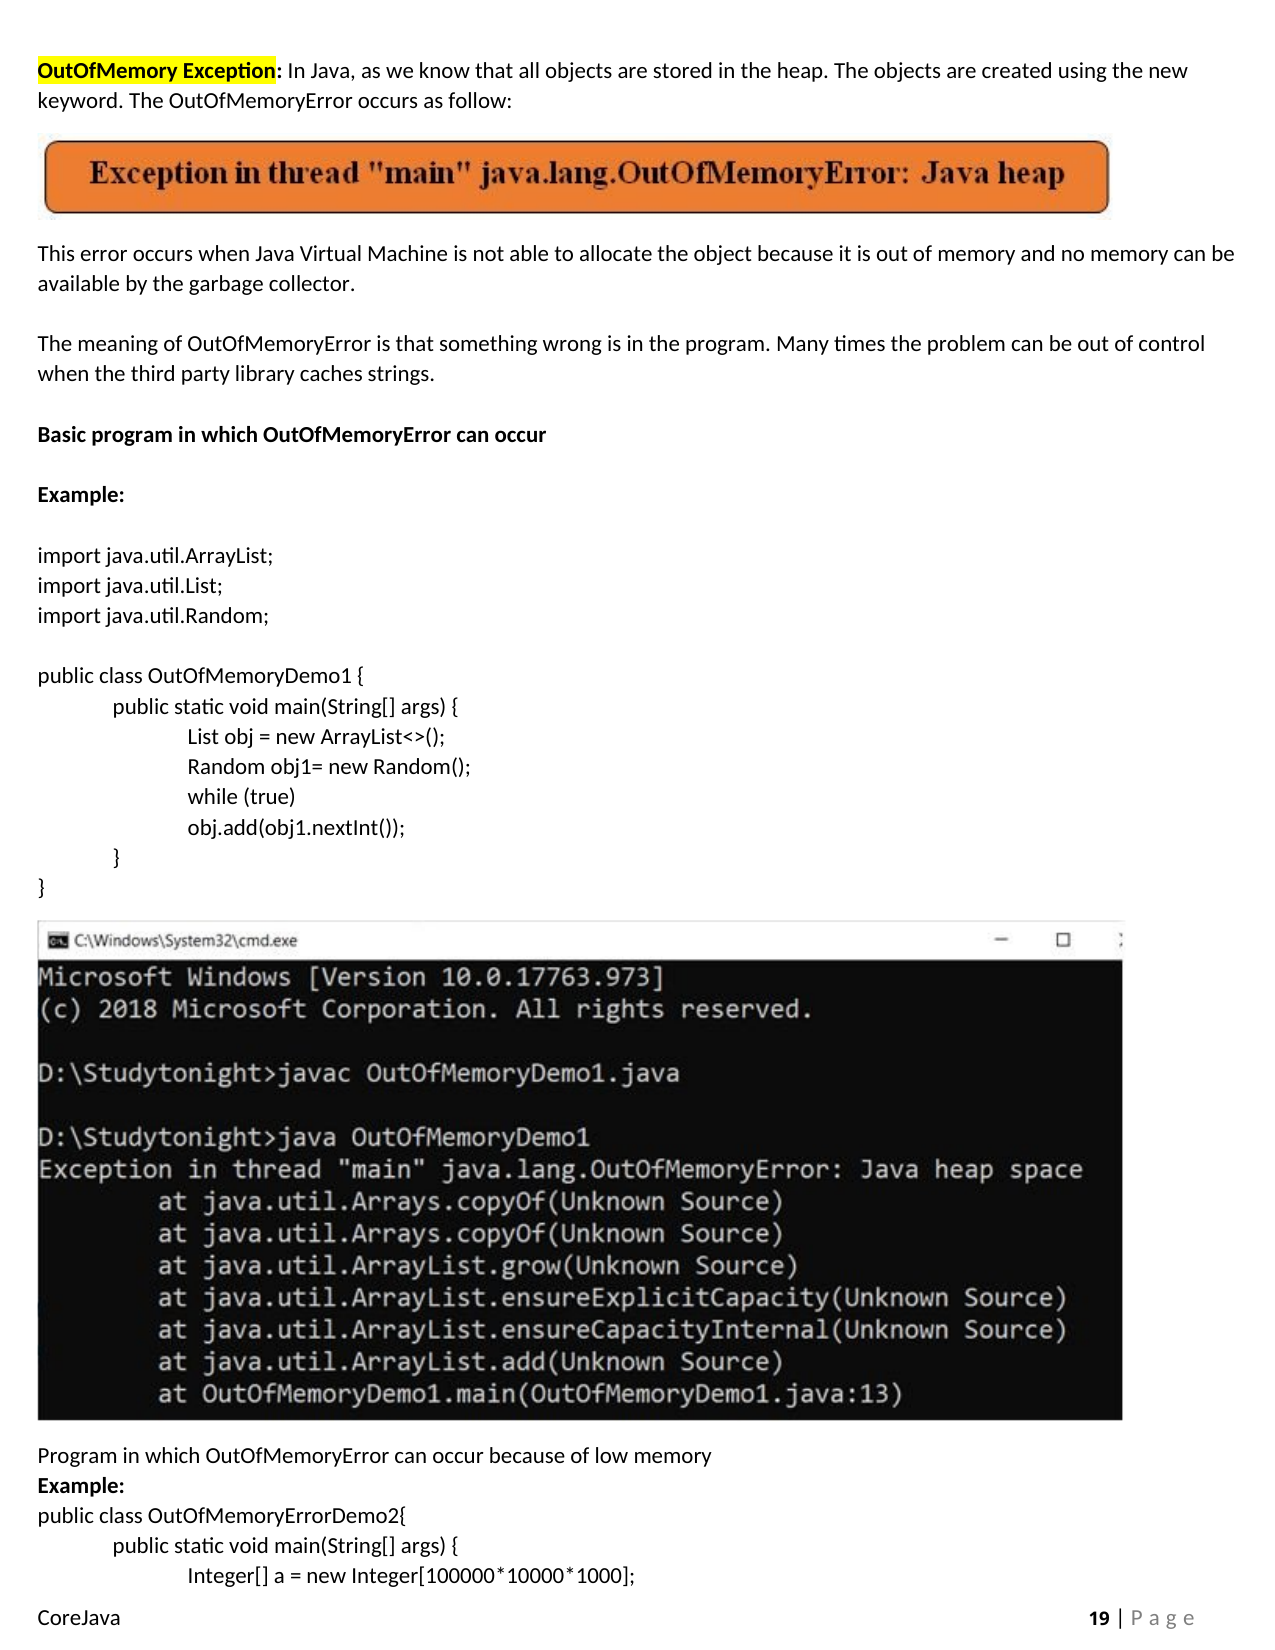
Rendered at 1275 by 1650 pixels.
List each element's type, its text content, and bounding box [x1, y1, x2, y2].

picture [37, 920, 1132, 1422]
text OutOfMemory Exception: In Java, as we know that all objects are stored in the heap. The objects are created using the new keyword. The OutOfMemoryError occurs as follow: [37, 56, 1237, 114]
picture [37, 133, 1116, 220]
text This error occurs when Java Virtual Machine is not able to allocate the object because it is out of memory and no memory can be available by the garbage collector. The meaning of OutOfMemoryError is that something wrong is in the program. Many times the problem can be out of control when the third party library caches strings. Basic program in which OutOfMemoryError can occur Example: import java.util.ArrayList; import java.util.List; import java.util.Random; public class OutOfMemoryDemo1 { public static void main(String[] args) { List obj = new ArrayList<>(); Random obj1= new Random(); while (true) obj.add(obj1.nextInt()); } } [37, 239, 1237, 901]
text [37, 1441, 1237, 1590]
